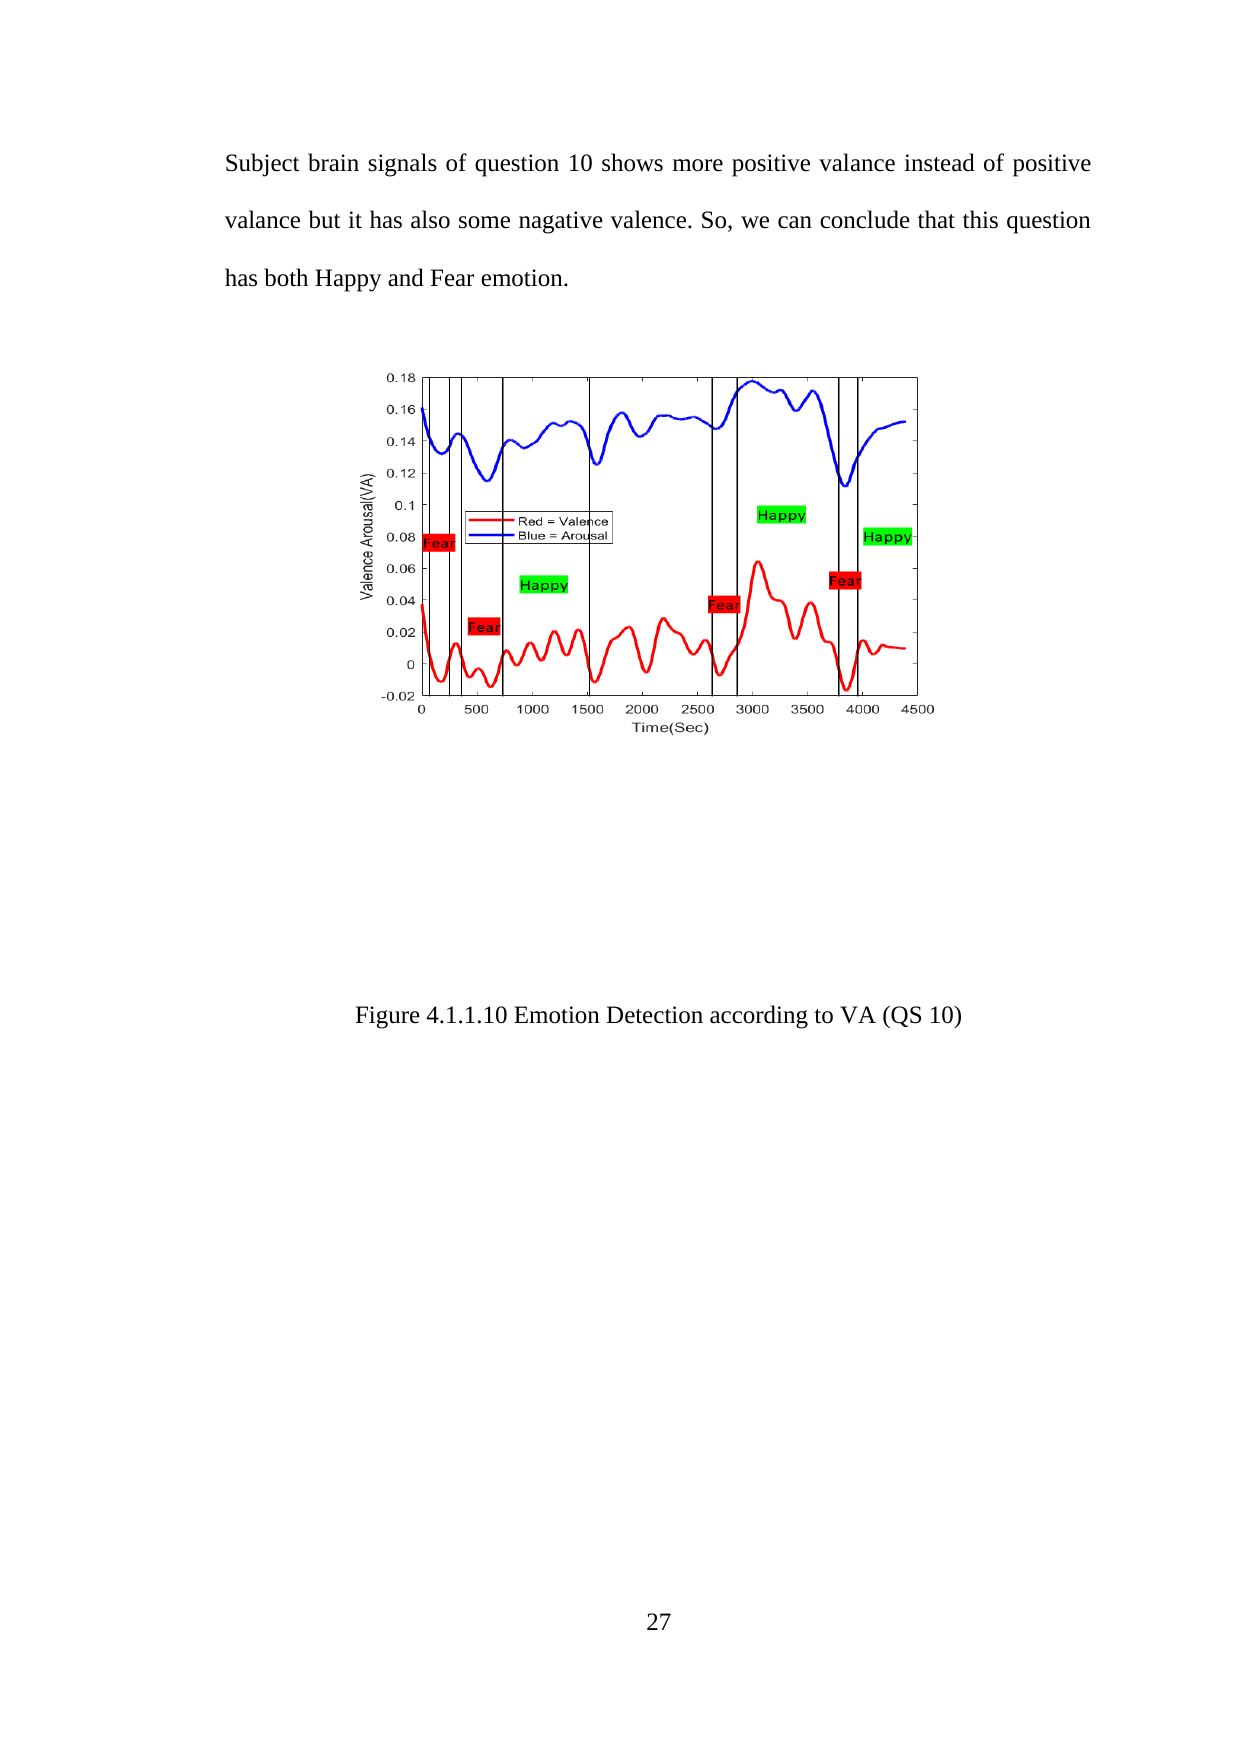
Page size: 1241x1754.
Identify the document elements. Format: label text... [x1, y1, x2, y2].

text Figure 4.1.1.10 Emotion Detection according to VA (QS 10) [224, 1000, 1092, 1029]
text Subject brain signals of question 10 shows more positive valance instead of positive valance but it has also some nagative valence. So, we can conclude that this question has both Happy and Fear emotion. [224, 148, 1092, 291]
picture [171, 320, 1146, 766]
